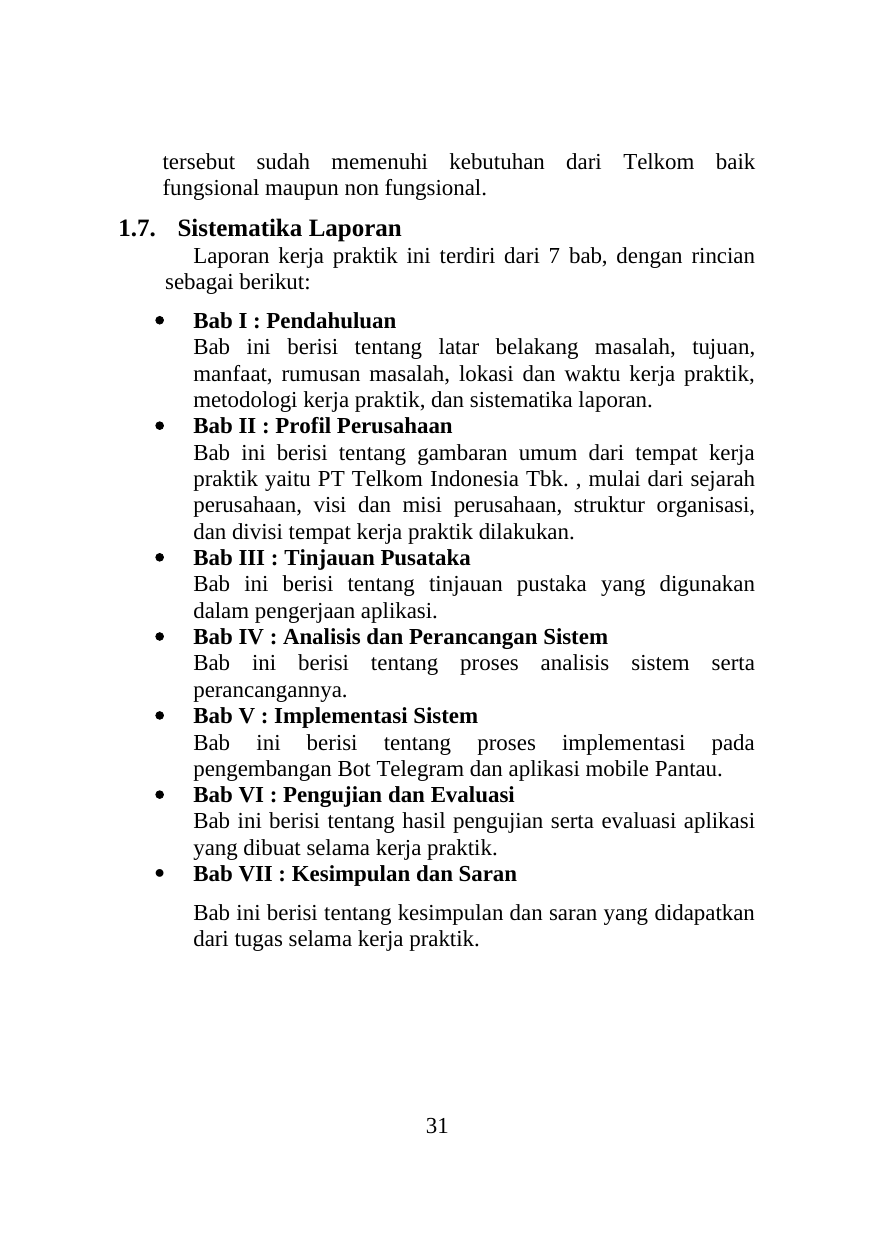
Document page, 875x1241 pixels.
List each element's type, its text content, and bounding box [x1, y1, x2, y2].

text Bab ini berisi tentang kesimpulan dan saran yang didapatkan dari tugas selama kerja praktik. [193, 899, 756, 952]
list Bab V : Implementasi Sistem [156, 702, 756, 728]
text Laporan kerja praktik ini terdiri dari 7 bab, dengan rincian sebagai berikut: [165, 242, 756, 294]
list Bab ini berisi tentang hasil pengujian serta evaluasi aplikasi yang dibuat selama kerja praktik. [193, 808, 756, 860]
list Bab IV : Analisis dan Perancangan Sistem [156, 623, 756, 649]
list Bab ini berisi tentang tinjauan pustaka yang digunakan dalam pengerjaan aplikasi. [193, 570, 756, 623]
list Bab ini berisi tentang gambaran umum dari tempat kerja praktik yaitu PT Telkom Indonesia Tbk. , mulai dari sejarah perusahaan, visi dan misi perusahaan, struktur organisasi, dan divisi tempat kerja praktik dilakukan. [193, 439, 756, 544]
list Bab III : Tinjauan Pusataka [156, 544, 756, 570]
list Bab II : Profil Perusahaan [156, 412, 756, 439]
list Bab ini berisi tentang proses implementasi pada pengembangan Bot Telegram dan aplikasi mobile Pantau. [193, 728, 756, 781]
list Bab VI : Pengujian dan Evaluasi [156, 781, 756, 808]
list Bab ini berisi tentang latar belakang masalah, tujuan, manfaat, rumusan masalah, lokasi dan waktu kerja praktik, metodologi kerja praktik, dan sistematika laporan. [193, 333, 756, 412]
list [162, 148, 756, 200]
list Bab VII : Kesimpulan dan Saran [156, 860, 756, 887]
list Bab ini berisi tentang proses analisis sistem serta perancangannya. [193, 649, 756, 702]
subtitle Sistematika Laporan [118, 213, 756, 242]
list Bab I : Pendahuluan [156, 307, 756, 333]
